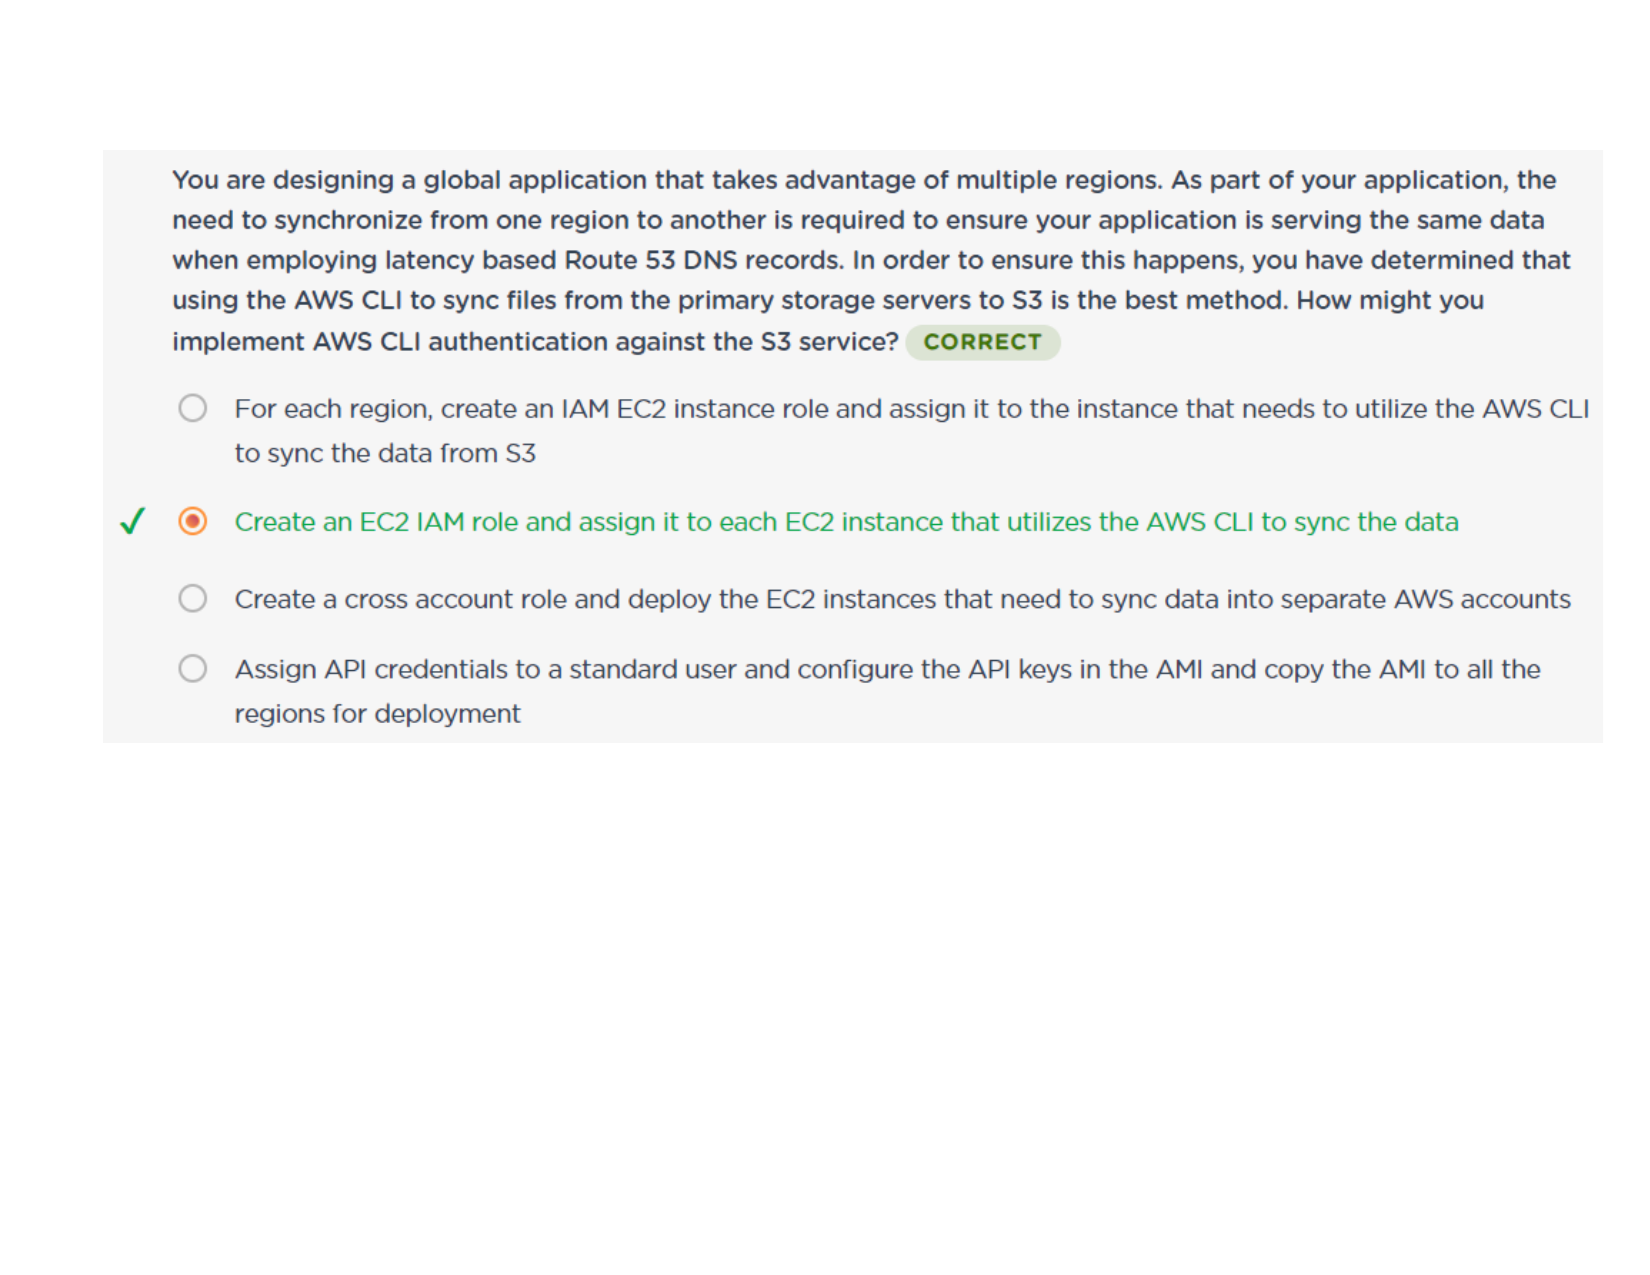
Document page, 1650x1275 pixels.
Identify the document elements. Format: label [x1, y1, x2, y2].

picture [103, 150, 1604, 743]
